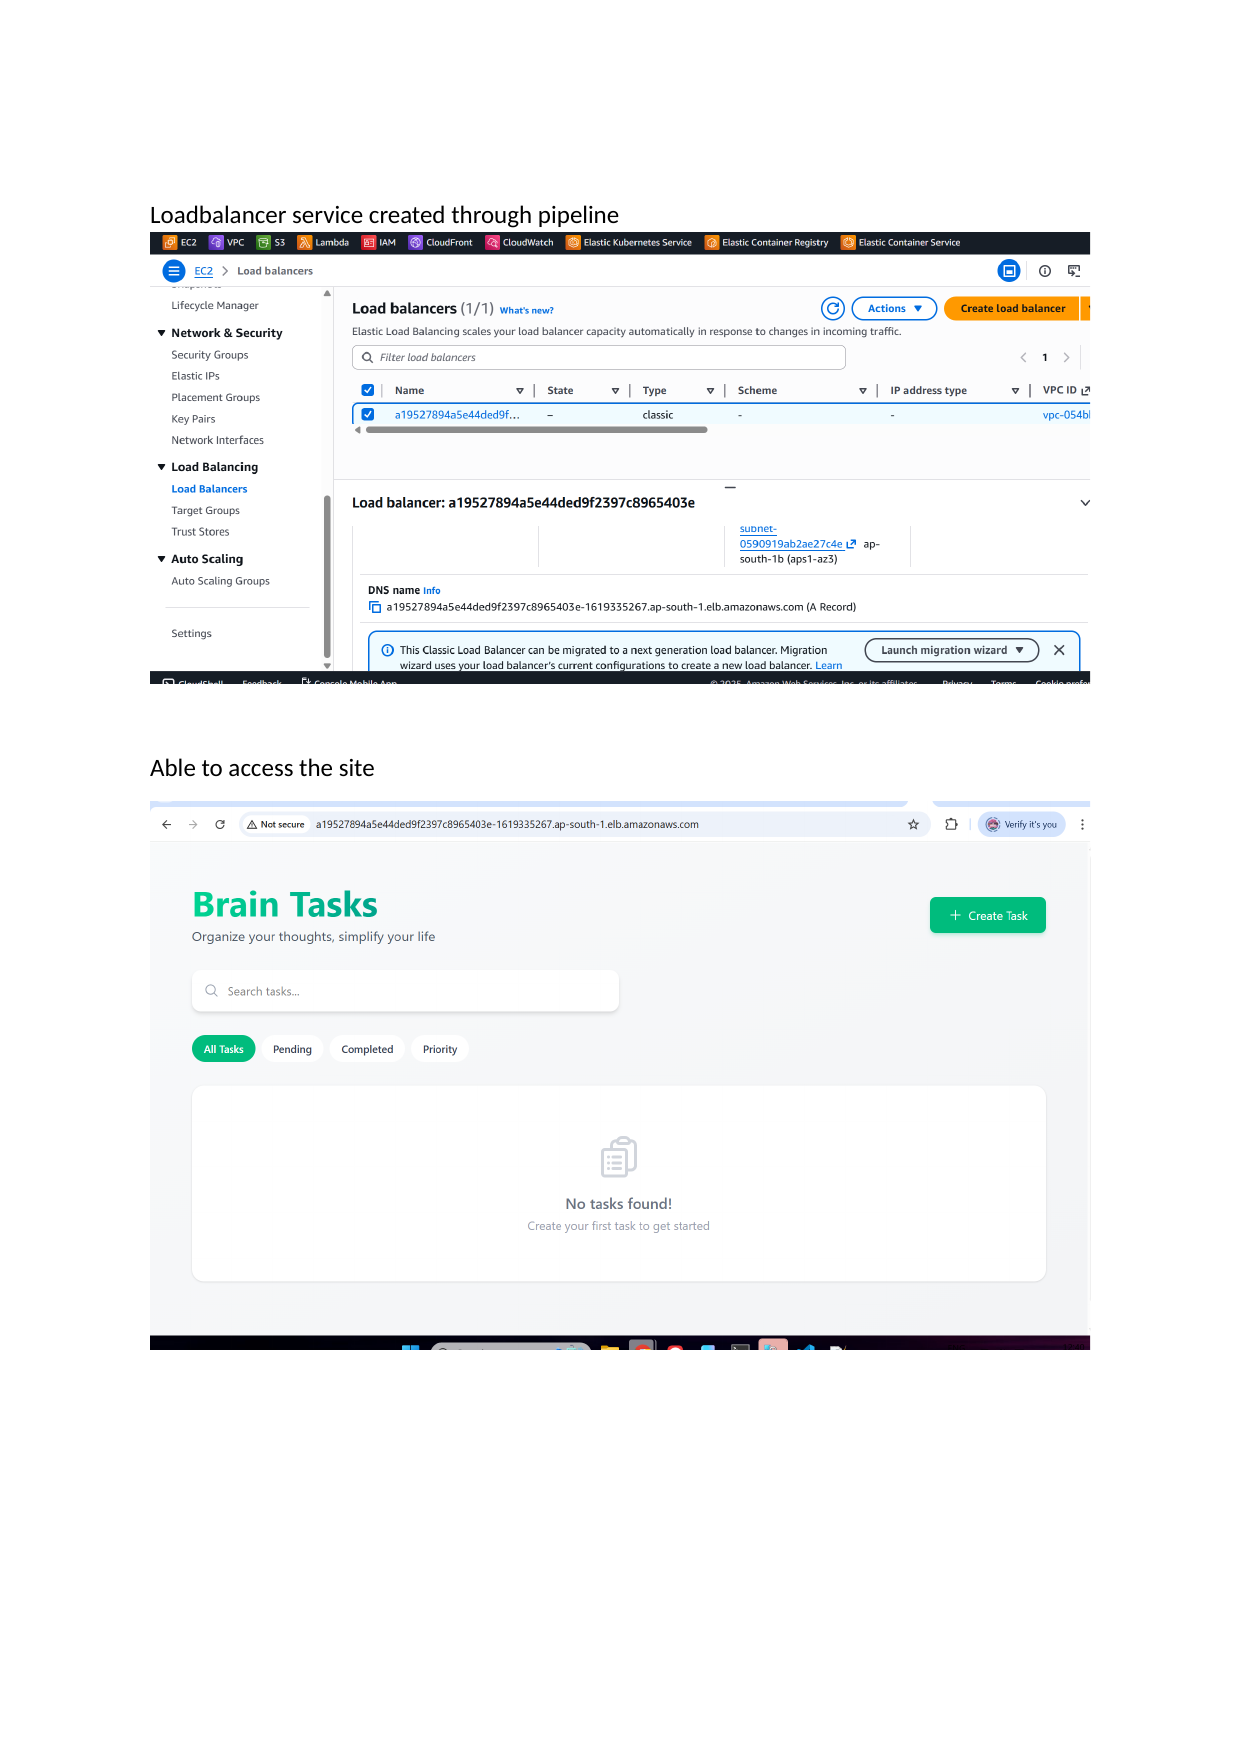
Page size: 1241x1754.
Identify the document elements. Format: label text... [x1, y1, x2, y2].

picture [150, 232, 1091, 684]
text Able to access the site [150, 752, 1090, 783]
picture [150, 801, 1091, 1350]
text Loadbalancer service created through pipeline [150, 199, 1090, 232]
